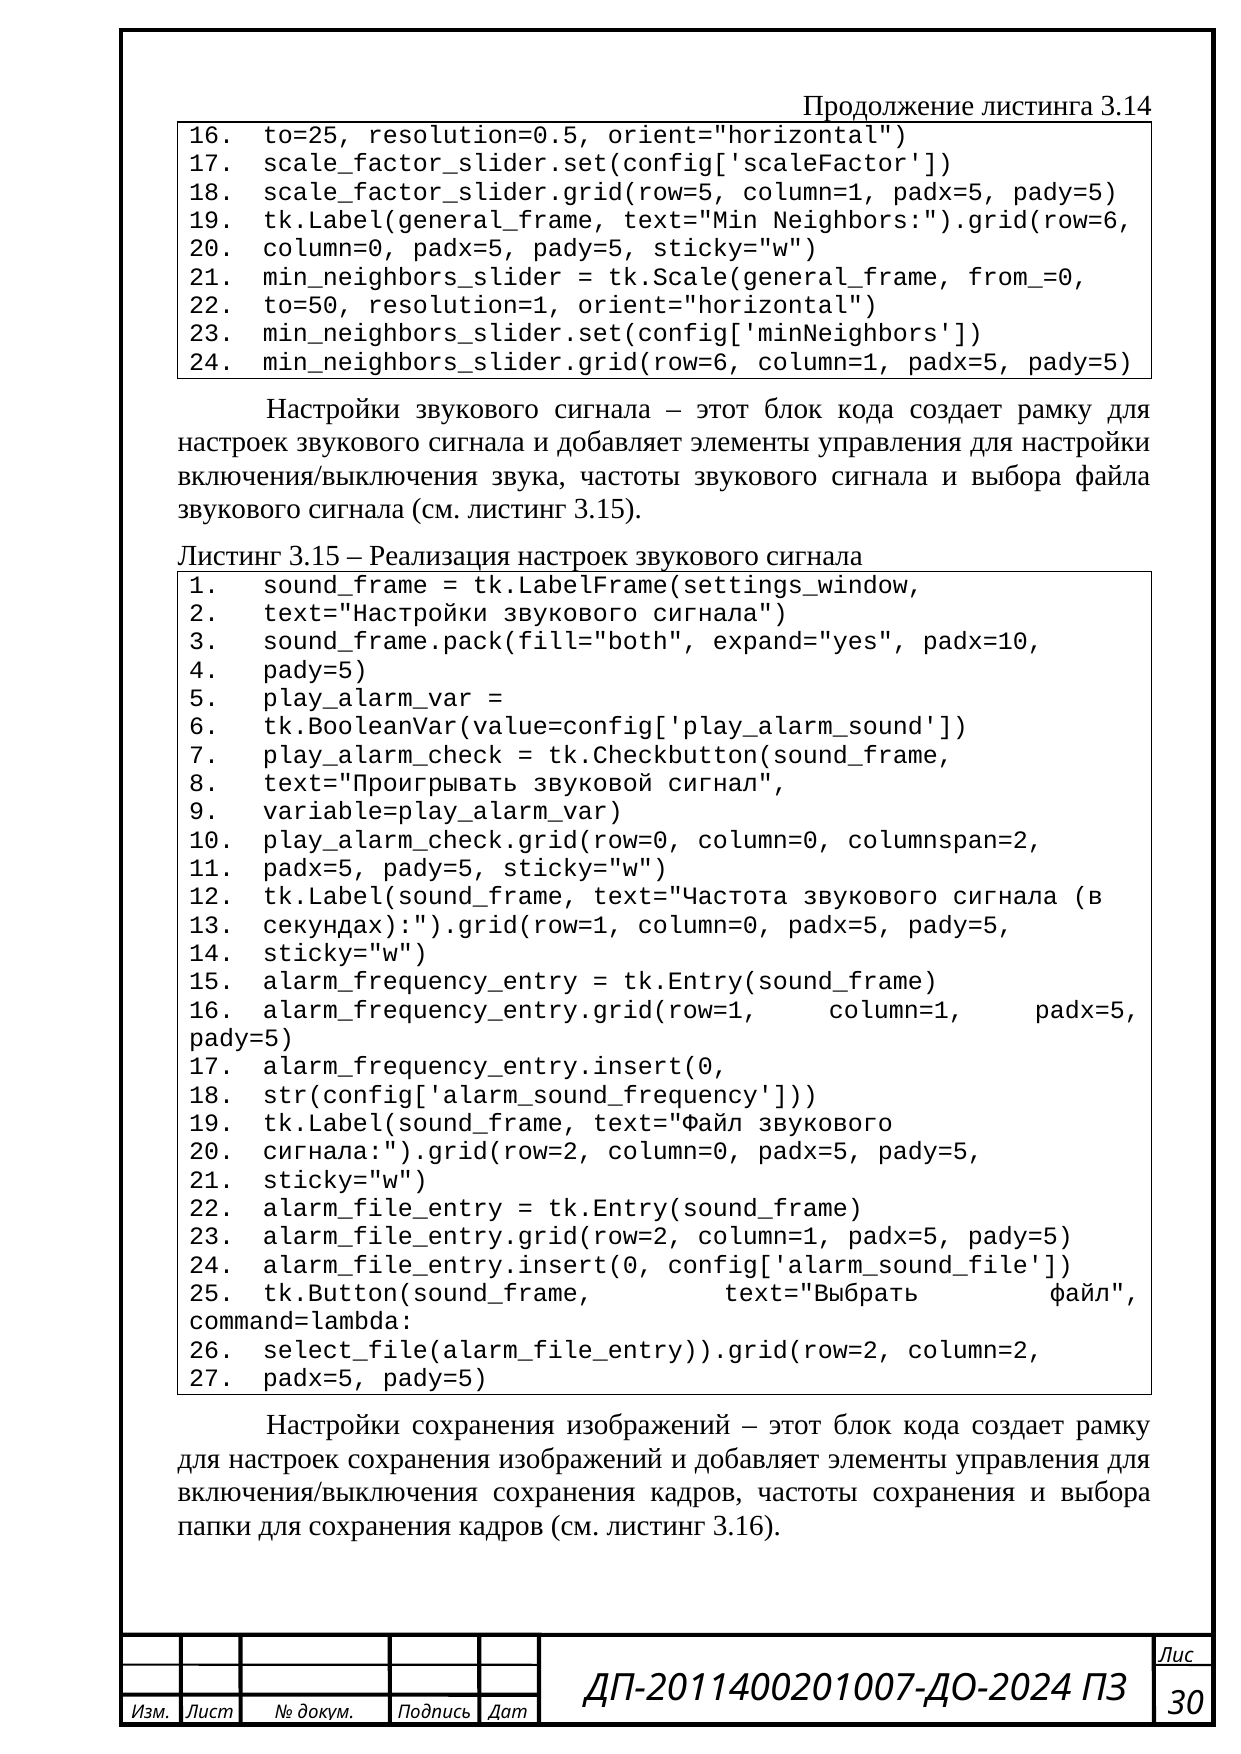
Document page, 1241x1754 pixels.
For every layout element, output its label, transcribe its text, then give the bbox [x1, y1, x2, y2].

table_header to=25, resolution=0.5, orient="horizontal") scale_factor_slider.set(config['scaleFactor']) scale_factor_slider.grid(row=5, column=1, padx=5, pady=5) tk.Label(general_frame, text="Min Neighbors:").grid(row=6, column=0, padx=5, pady=5, sticky="w") min_neighbors_slider = tk.Scale(general_frame, from_=0, to=50, resolution=1, orient="horizontal") min_neighbors_slider.set(config['minNeighbors']) min_neighbors_slider.grid(row=6, column=1, padx=5, pady=5) [178, 123, 1151, 377]
text Настройки звукового сигнала – этот блок кода создает рамку для настроек звукового сигнала и добавляет элементы управления для настройки включения/выключения звука, частоты звукового сигнала и выбора файла звукового сигнала (см. листинг 3.15). [177, 391, 1152, 525]
table_header sound_frame = tk.LabelFrame(settings_window, text="Настройки звукового сигнала") sound_frame.pack(fill="both", expand="yes", padx=10, pady=5) play_alarm_var = tk.BooleanVar(value=config['play_alarm_sound']) play_alarm_check = tk.Checkbutton(sound_frame, text="Проигрывать звуковой сигнал", variable=play_alarm_var) play_alarm_check.grid(row=0, column=0, columnspan=2, padx=5, pady=5, sticky="w") tk.Label(sound_frame, text="Частота звукового сигнала (в секундах):").grid(row=1, column=0, padx=5, pady=5, sticky="w") alarm_frequency_entry = tk.Entry(sound_frame) alarm_frequency_entry.grid(row=1, column=1, padx=5, pady=5) alarm_frequency_entry.insert(0, str(config['alarm_sound_frequency'])) tk.Label(sound_frame, text="Файл звукового сигнала:").grid(row=2, column=0, padx=5, pady=5, sticky="w") alarm_file_entry = tk.Entry(sound_frame) alarm_file_entry.grid(row=2, column=1, padx=5, pady=5) alarm_file_entry.insert(0, config['alarm_sound_file']) tk.Button(sound_frame, text="Выбрать файл", command=lambda: select_file(alarm_file_entry)).grid(row=2, column=2, padx=5, pady=5) [178, 572, 1151, 1394]
list Продолжение листинга 3.14 [177, 88, 1152, 121]
text Настройки сохранения изображений – этот блок кода создает рамку для настроек сохранения изображений и добавляет элементы управления для включения/выключения сохранения кадров, частоты сохранения и выбора папки для сохранения кадров (см. листинг 3.16). [177, 1407, 1152, 1542]
text Листинг 3.15 – Реализация настроек звукового сигнала [177, 538, 1152, 571]
